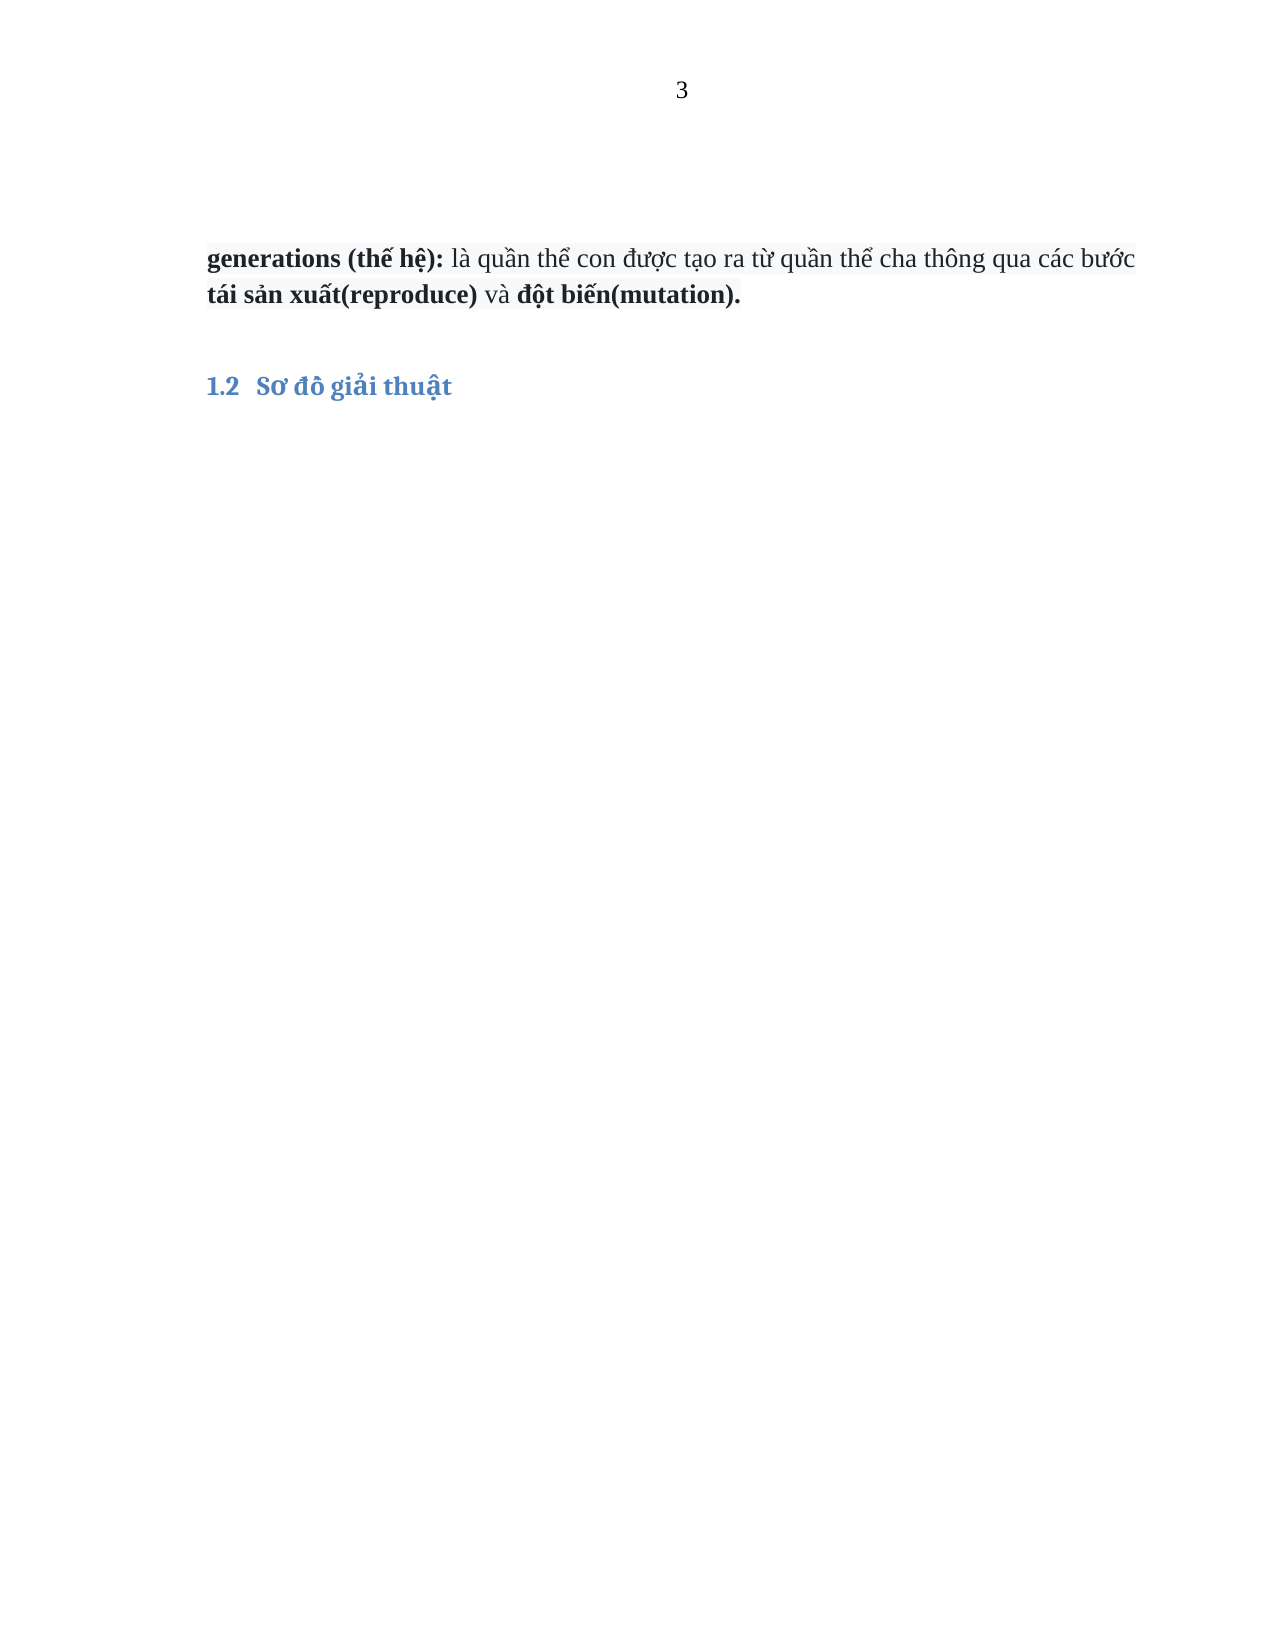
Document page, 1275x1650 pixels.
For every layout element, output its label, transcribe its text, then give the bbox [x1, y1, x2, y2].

text generations (thế hệ): là quần thể con được tạo ra từ quần thể cha thông qua các bước tái sản xuất(reproduce) và đột biến(mutation). [207, 242, 1157, 309]
subtitle 1.2 Sơ đồ giải thuật [207, 371, 1157, 402]
